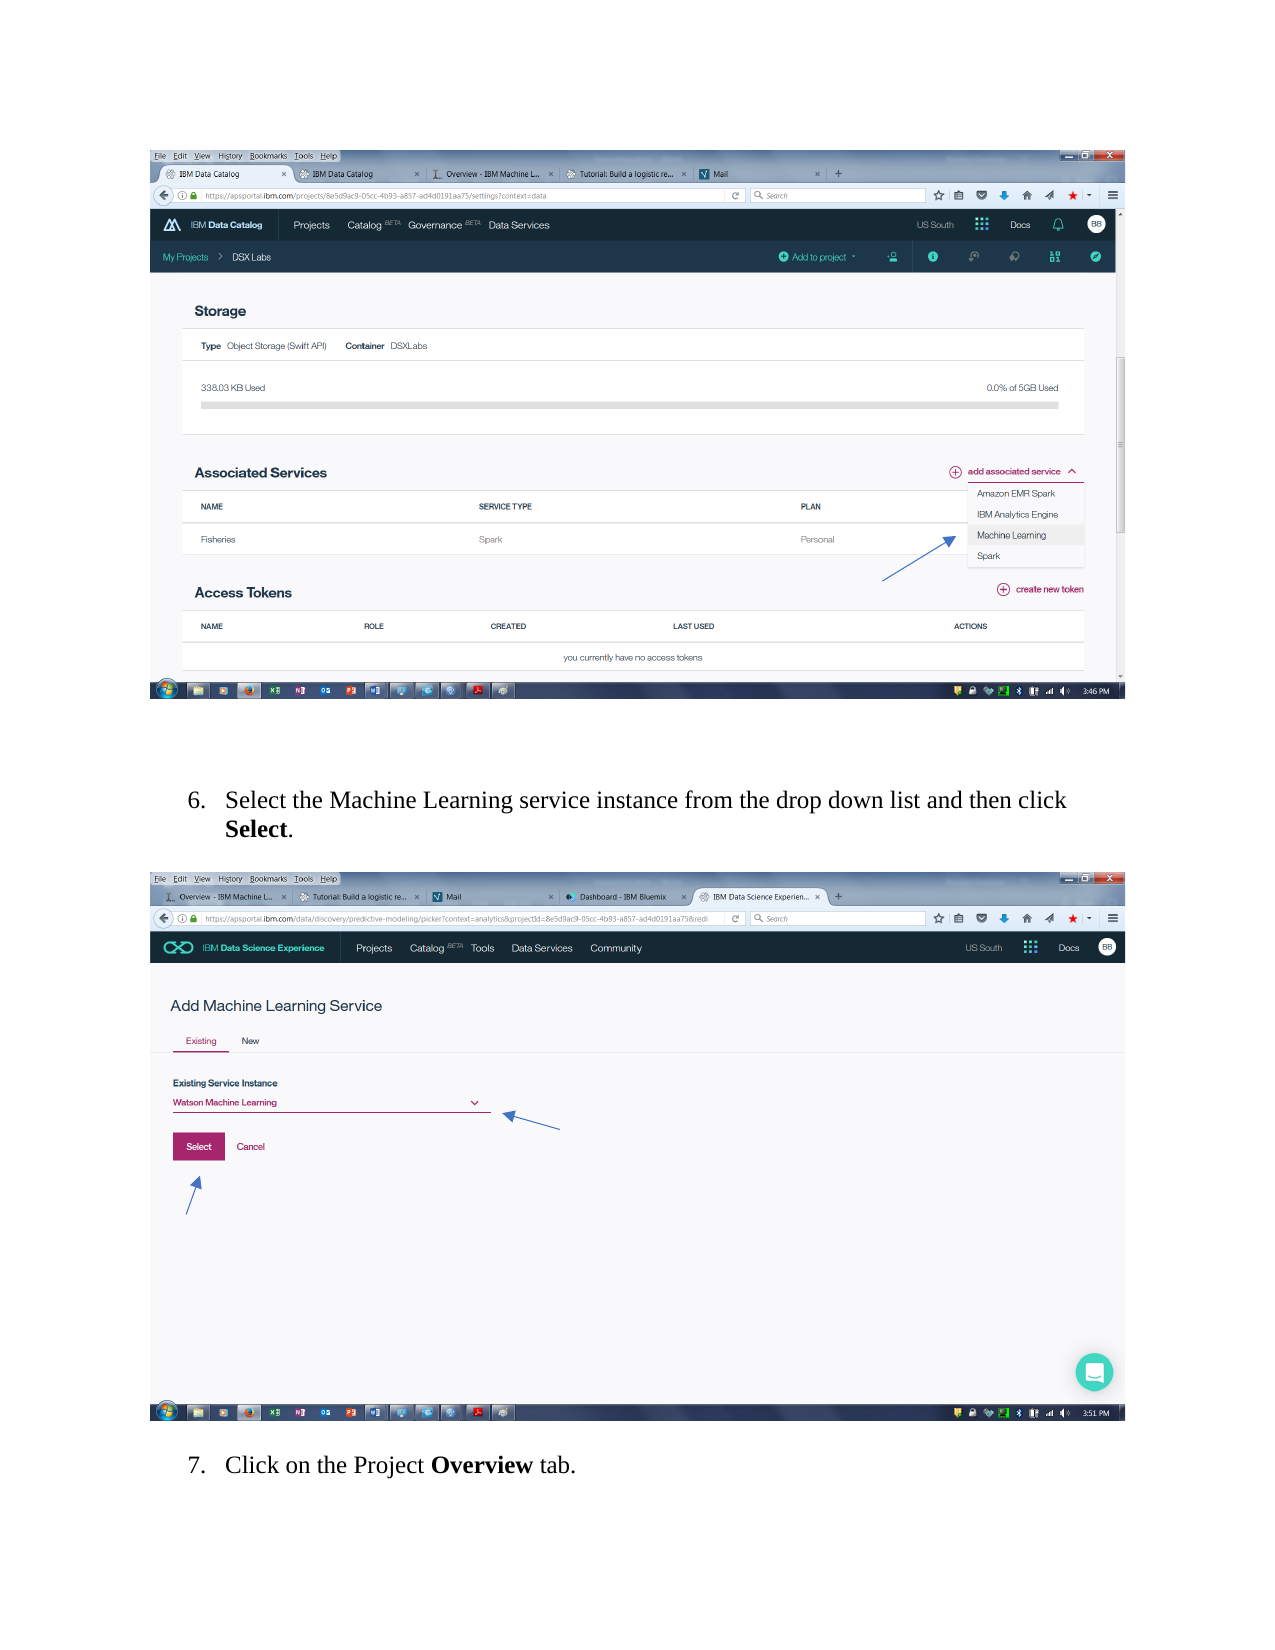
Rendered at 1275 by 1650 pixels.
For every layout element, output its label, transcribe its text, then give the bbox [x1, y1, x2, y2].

picture [150, 872, 1125, 1421]
list Click on the Project Overview tab. [187, 1450, 1125, 1478]
list Select the Machine Learning service instance from the drop down list and then click Select. [187, 786, 1125, 843]
picture [150, 150, 1125, 699]
